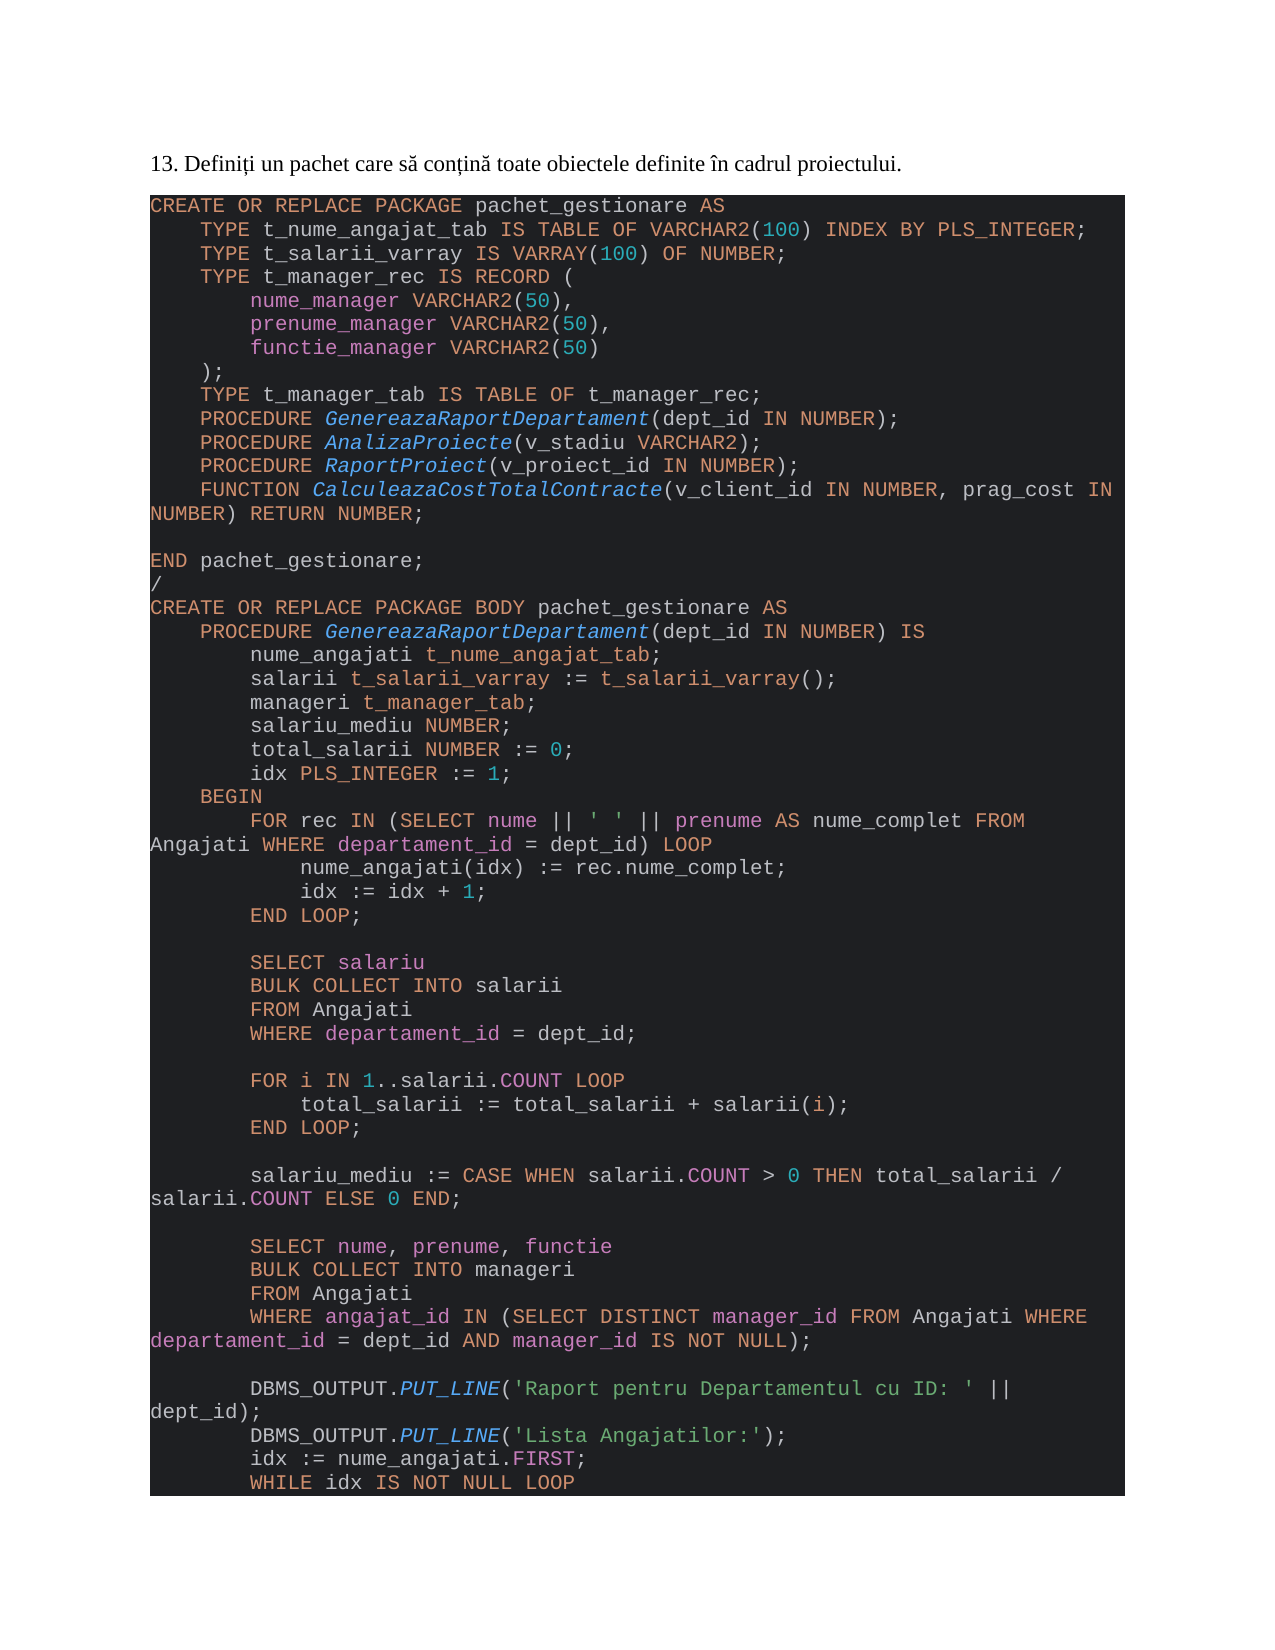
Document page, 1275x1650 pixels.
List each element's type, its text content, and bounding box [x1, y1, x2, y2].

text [150, 195, 1125, 1496]
text 13. Definiți un pachet care să conțină toate obiectele definite în cadrul proiectului. [150, 150, 1125, 176]
